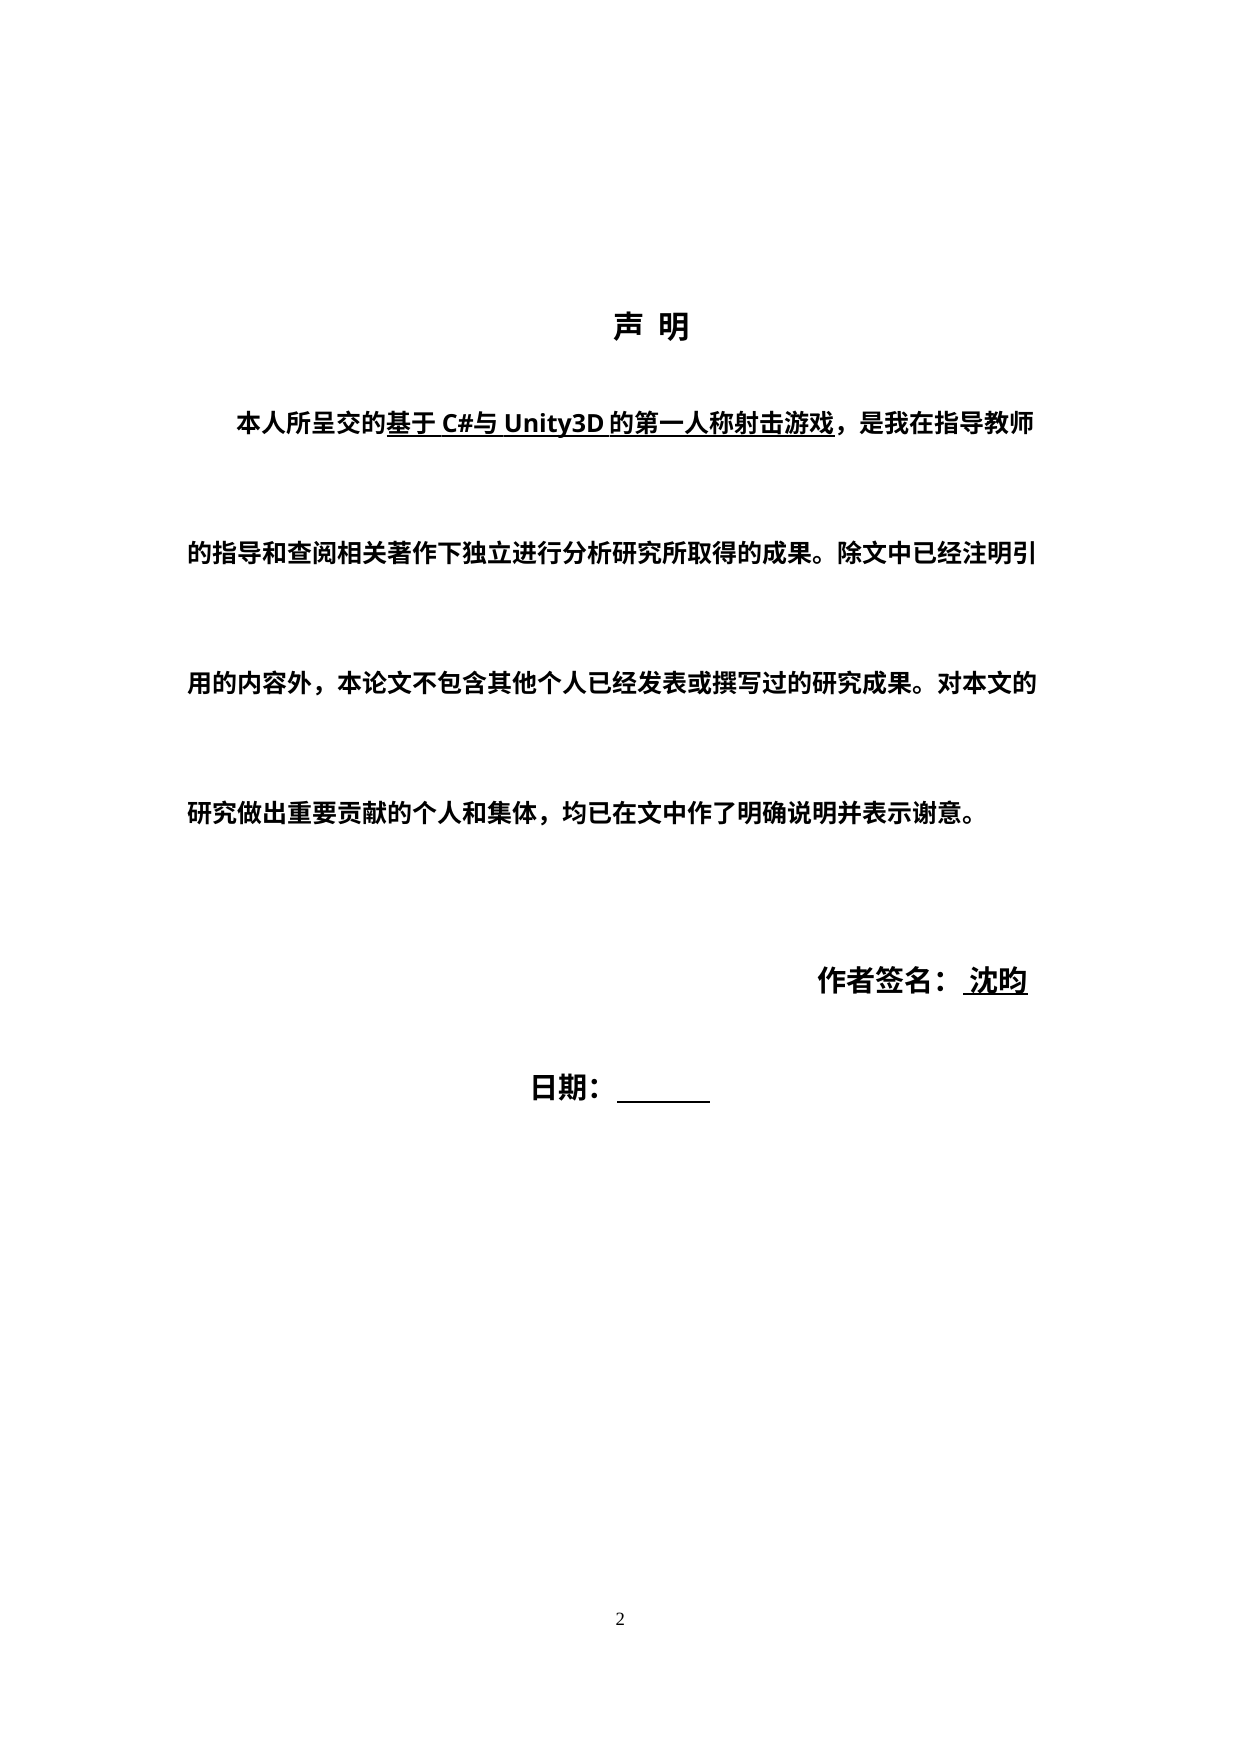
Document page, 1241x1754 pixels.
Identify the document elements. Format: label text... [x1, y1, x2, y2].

text 声 明 [187, 292, 1053, 357]
text 本人所呈交的基于C#与Unity3D的第一人称射击游戏，是我在指导教师的指导和查阅相关著作下独立进行分析研究所取得的成果。除文中已经注明引用的内容外，本论文不包含其他个人已经发表或撰写过的研究成果。对本文的研究做出重要贡献的个人和集体，均已在文中作了明确说明并表示谢意。 [187, 389, 1053, 844]
text 日期： [187, 1053, 1053, 1118]
text 作者签名： 沈昀 [187, 946, 1053, 1011]
